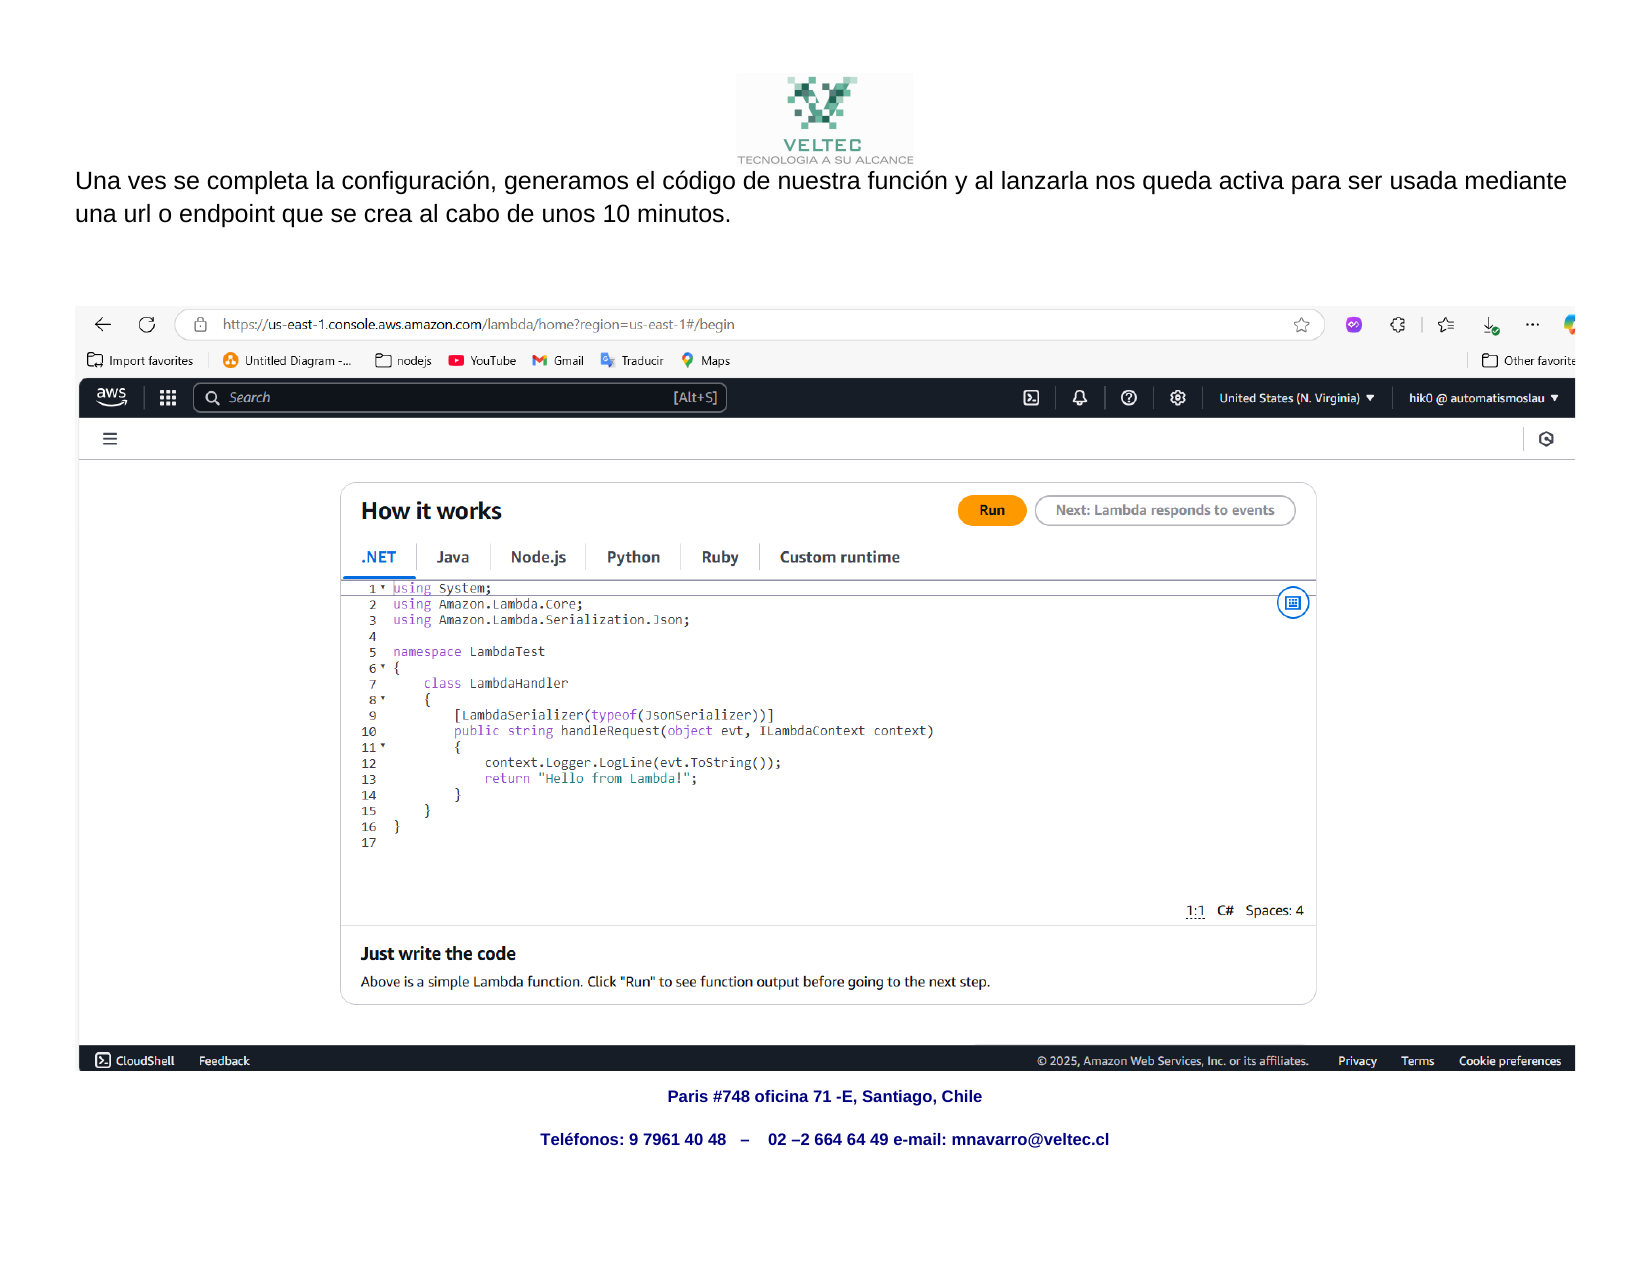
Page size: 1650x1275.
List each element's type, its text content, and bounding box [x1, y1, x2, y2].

picture [75, 306, 1575, 1071]
picture [736, 73, 914, 166]
text Una ves se completa la configuración, generamos el código de nuestra función y al lanzarla nos queda activa para ser usada mediante una url o endpoint que se crea al cabo de unos 10 minutos. [75, 166, 1575, 227]
